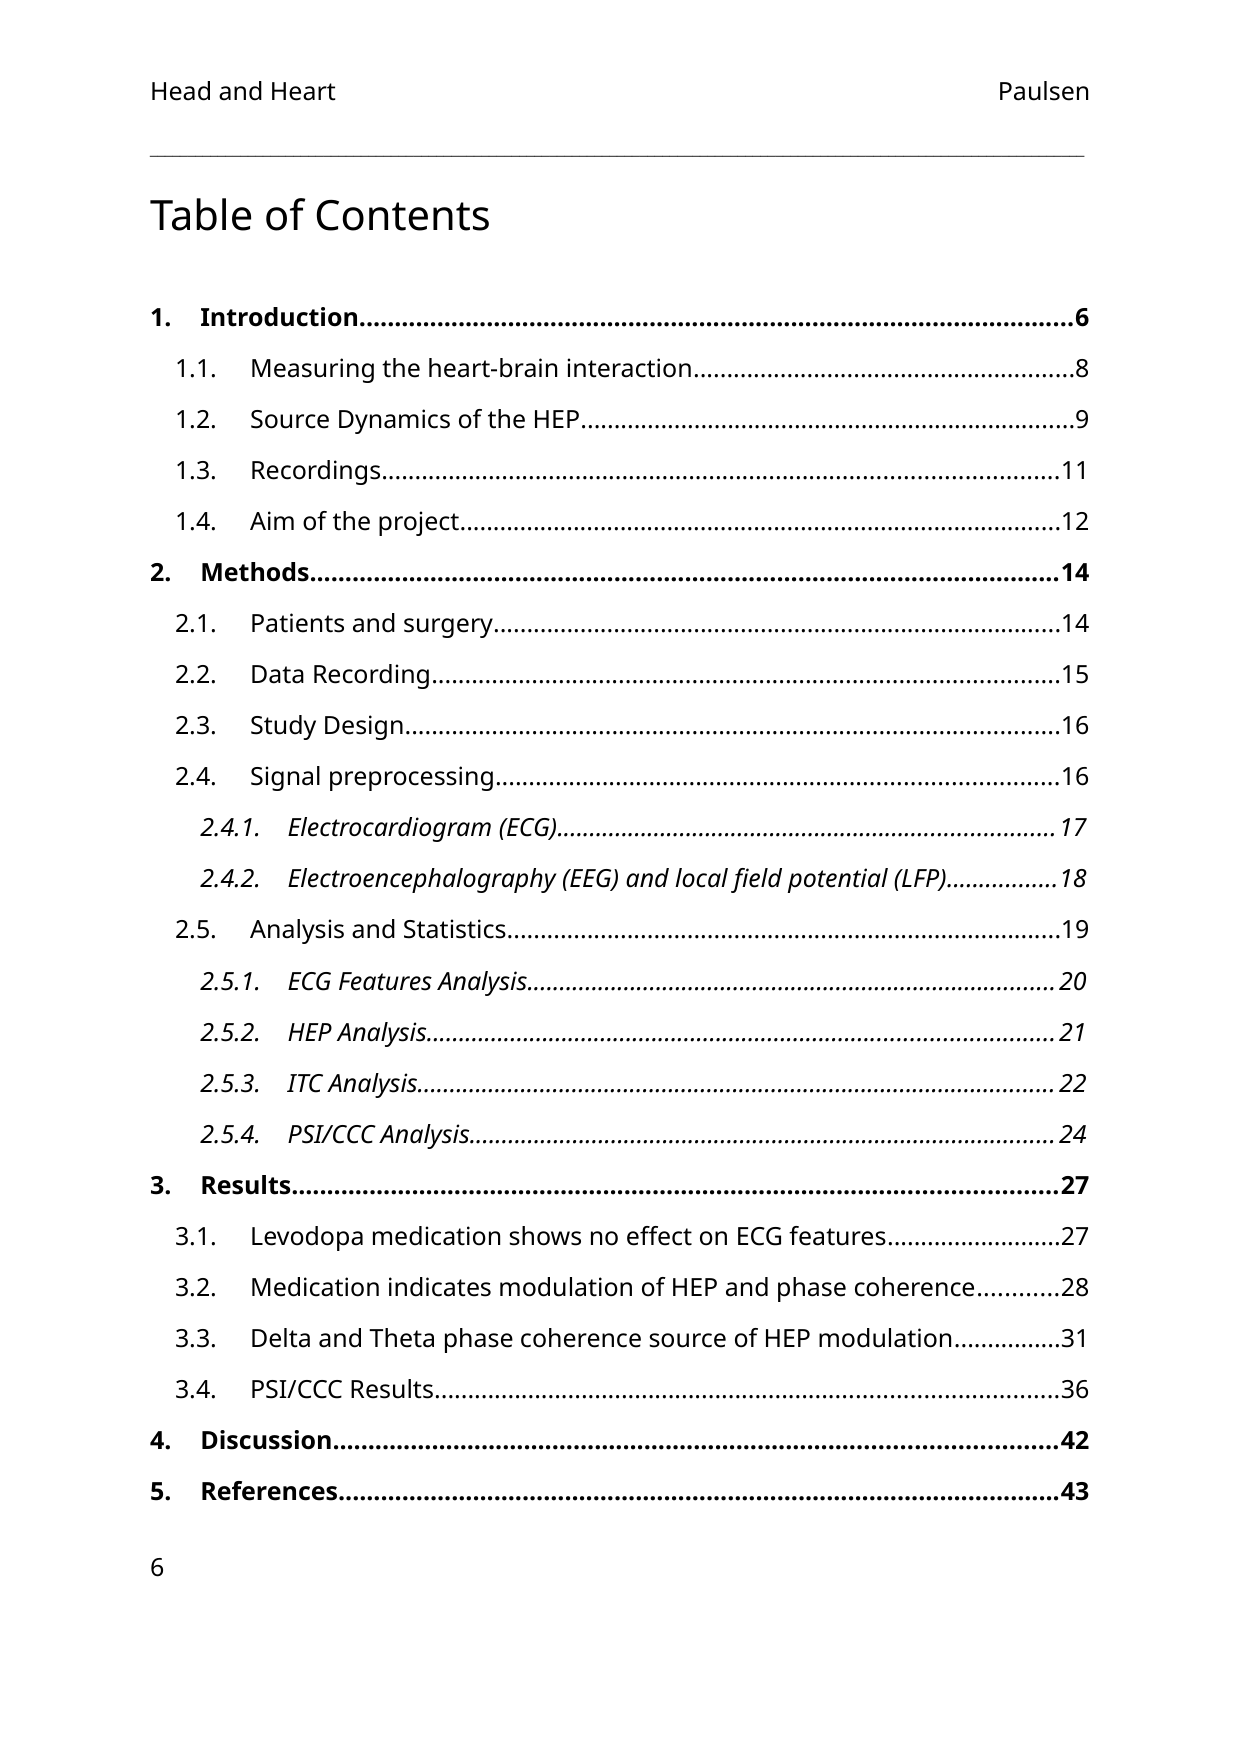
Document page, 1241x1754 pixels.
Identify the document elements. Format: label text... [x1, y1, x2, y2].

text 2.4.1. Electrocardiogram (ECG) 17 [200, 810, 1090, 844]
text 1.2. Source Dynamics of the HEP 9 [175, 402, 1090, 436]
text 3.1. Levodopa medication shows no effect on ECG features 27 [175, 1218, 1090, 1252]
text 2. Methods 14 [150, 555, 1090, 589]
text 2.5. Analysis and Statistics 19 [175, 912, 1090, 946]
text 1.4. Aim of the project 12 [175, 504, 1090, 538]
text 3.2. Medication indicates modulation of HEP and phase coherence 28 [175, 1269, 1090, 1303]
text 2.2. Data Recording 15 [175, 657, 1090, 691]
text 2.4. Signal preprocessing 16 [175, 759, 1090, 793]
text 4. Discussion 42 [150, 1422, 1090, 1457]
text 1.1. Measuring the heart-brain interaction 8 [175, 351, 1090, 385]
text 2.5.3. ITC Analysis 22 [200, 1065, 1090, 1099]
text 2.4.2. Electroencephalography (EEG) and local field potential (LFP) 18 [200, 861, 1090, 895]
text 1. Introduction 6 [150, 299, 1090, 334]
text 2.1. Patients and surgery 14 [175, 606, 1090, 640]
text 3.3. Delta and Theta phase coherence source of HEP modulation 31 [175, 1320, 1090, 1354]
text 2.3. Study Design 16 [175, 708, 1090, 742]
text 5. References 43 [150, 1473, 1090, 1508]
text 2.5.4. PSI/CCC Analysis 24 [200, 1116, 1090, 1150]
text 2.5.2. HEP Analysis 21 [200, 1014, 1090, 1048]
text 1.3. Recordings 11 [175, 453, 1090, 487]
text 3. Results 27 [150, 1167, 1090, 1201]
text Table of Contents [150, 186, 1090, 243]
text 2.5.1. ECG Features Analysis 20 [200, 963, 1090, 997]
text 3.4. PSI/CCC Results 36 [175, 1371, 1090, 1406]
